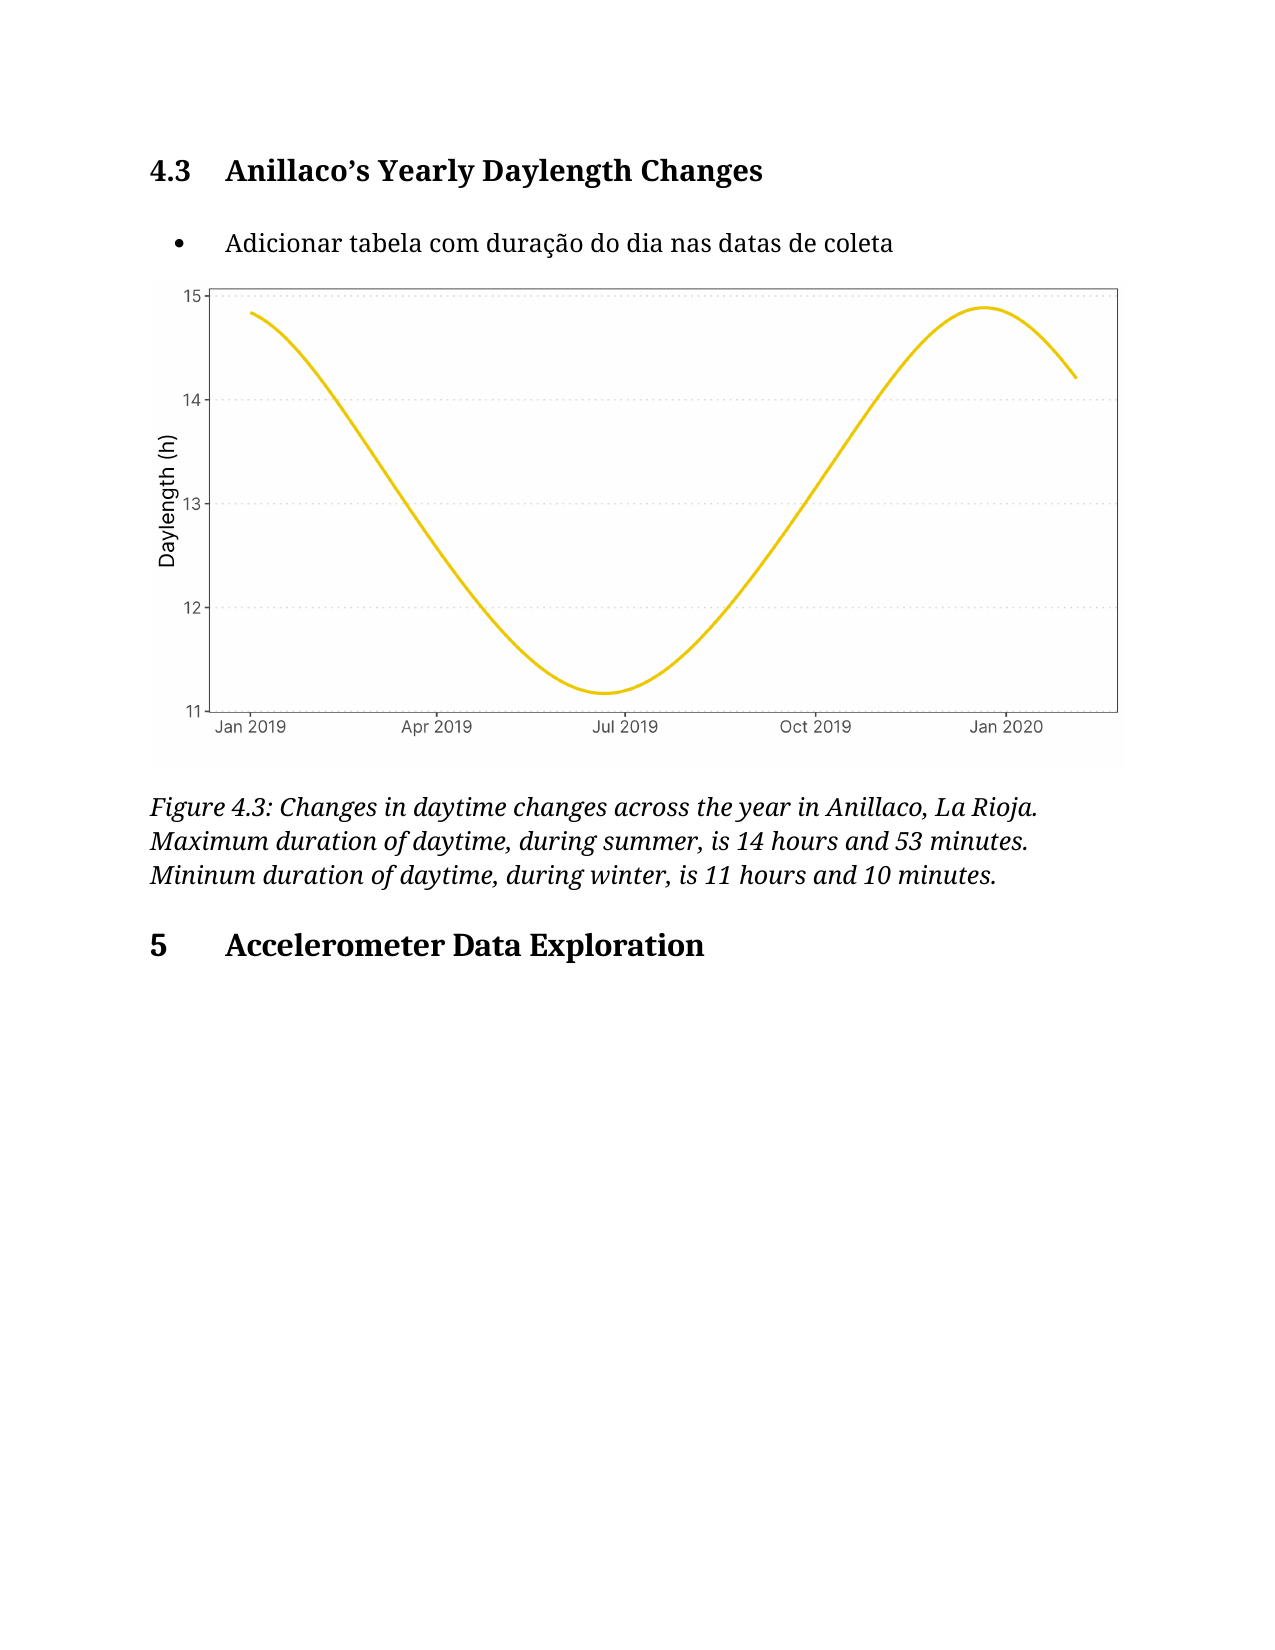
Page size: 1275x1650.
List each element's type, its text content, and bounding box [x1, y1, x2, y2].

subtitle 5 Accelerometer Data Exploration [150, 927, 1125, 965]
text Figure 4.3: Changes in daytime changes across the year in Anillaco, La Rioja. Maximum duration of daytime, during summer, is 14 hours and 53 minutes. Mininum duration of daytime, during winter, is 11 hours and 10 minutes. [150, 789, 1125, 891]
list Adicionar tabela com duração do dia nas datas de coleta [175, 226, 1125, 260]
picture [150, 281, 1125, 769]
subtitle 4.3 Anillaco’s Yearly Daylength Changes [150, 150, 1125, 190]
